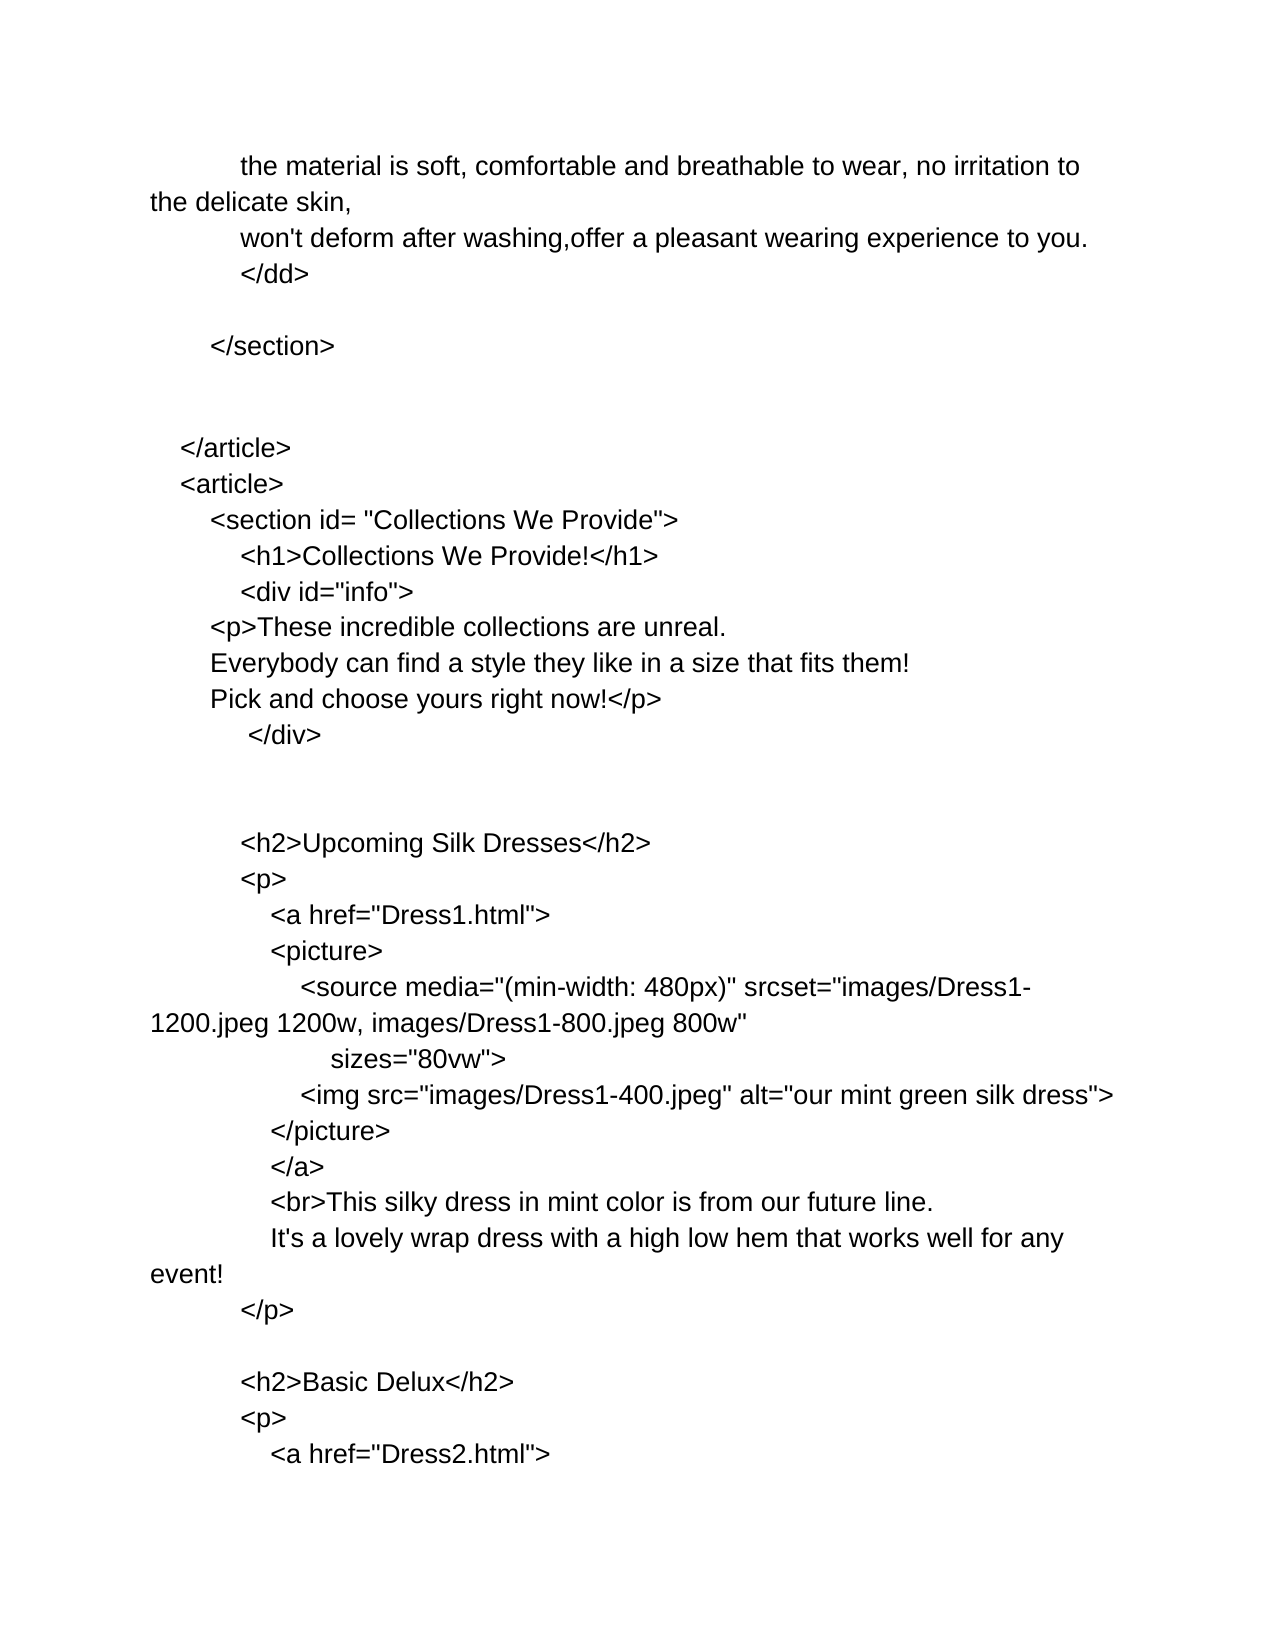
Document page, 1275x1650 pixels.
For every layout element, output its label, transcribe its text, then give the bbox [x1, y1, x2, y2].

text sizes="80vw"> [150, 1043, 1125, 1074]
text </p> [150, 1294, 1125, 1326]
text </article> [150, 432, 1125, 463]
text won't deform after washing,offer a pleasant wearing experience to you. [150, 222, 1125, 253]
text </dd> [150, 258, 1125, 289]
text <h2>Upcoming Silk Dresses</h2> [150, 827, 1125, 858]
text <a href="Dress1.html"> [150, 899, 1125, 930]
text the material is soft, comfortable and breathable to wear, no irritation to the delicate skin, [150, 150, 1125, 217]
text <h2>Basic Delux</h2> [150, 1366, 1125, 1397]
text <a href="Dress2.html"> [150, 1438, 1125, 1469]
text <article> [150, 468, 1125, 499]
text Pick and choose yours right now!</p> [150, 683, 1125, 714]
text <source media="(min-width: 480px)" srcset="images/Dress1-1200.jpeg 1200w, images/Dress1-800.jpeg 800w" [150, 971, 1125, 1038]
text It's a lovely wrap dress with a high low hem that works well for any event! [150, 1222, 1125, 1289]
text </div> [150, 719, 1125, 751]
text <div id="info"> [150, 576, 1125, 607]
text </picture> [150, 1114, 1125, 1146]
text </a> [150, 1151, 1125, 1182]
text <img src="images/Dress1-400.jpeg" alt="our mint green silk dress"> [150, 1079, 1125, 1110]
text Everybody can find a style they like in a size that fits them! [150, 647, 1125, 679]
text </section> [150, 330, 1125, 361]
text <br>This silky dress in mint color is from our future line. [150, 1186, 1125, 1218]
text <section id= "Collections We Provide"> [150, 504, 1125, 535]
text <picture> [150, 935, 1125, 966]
text <p>These incredible collections are unreal. [150, 611, 1125, 643]
text <p> [150, 1402, 1125, 1433]
text <h1>Collections We Provide!</h1> [150, 539, 1125, 571]
text <p> [150, 863, 1125, 894]
